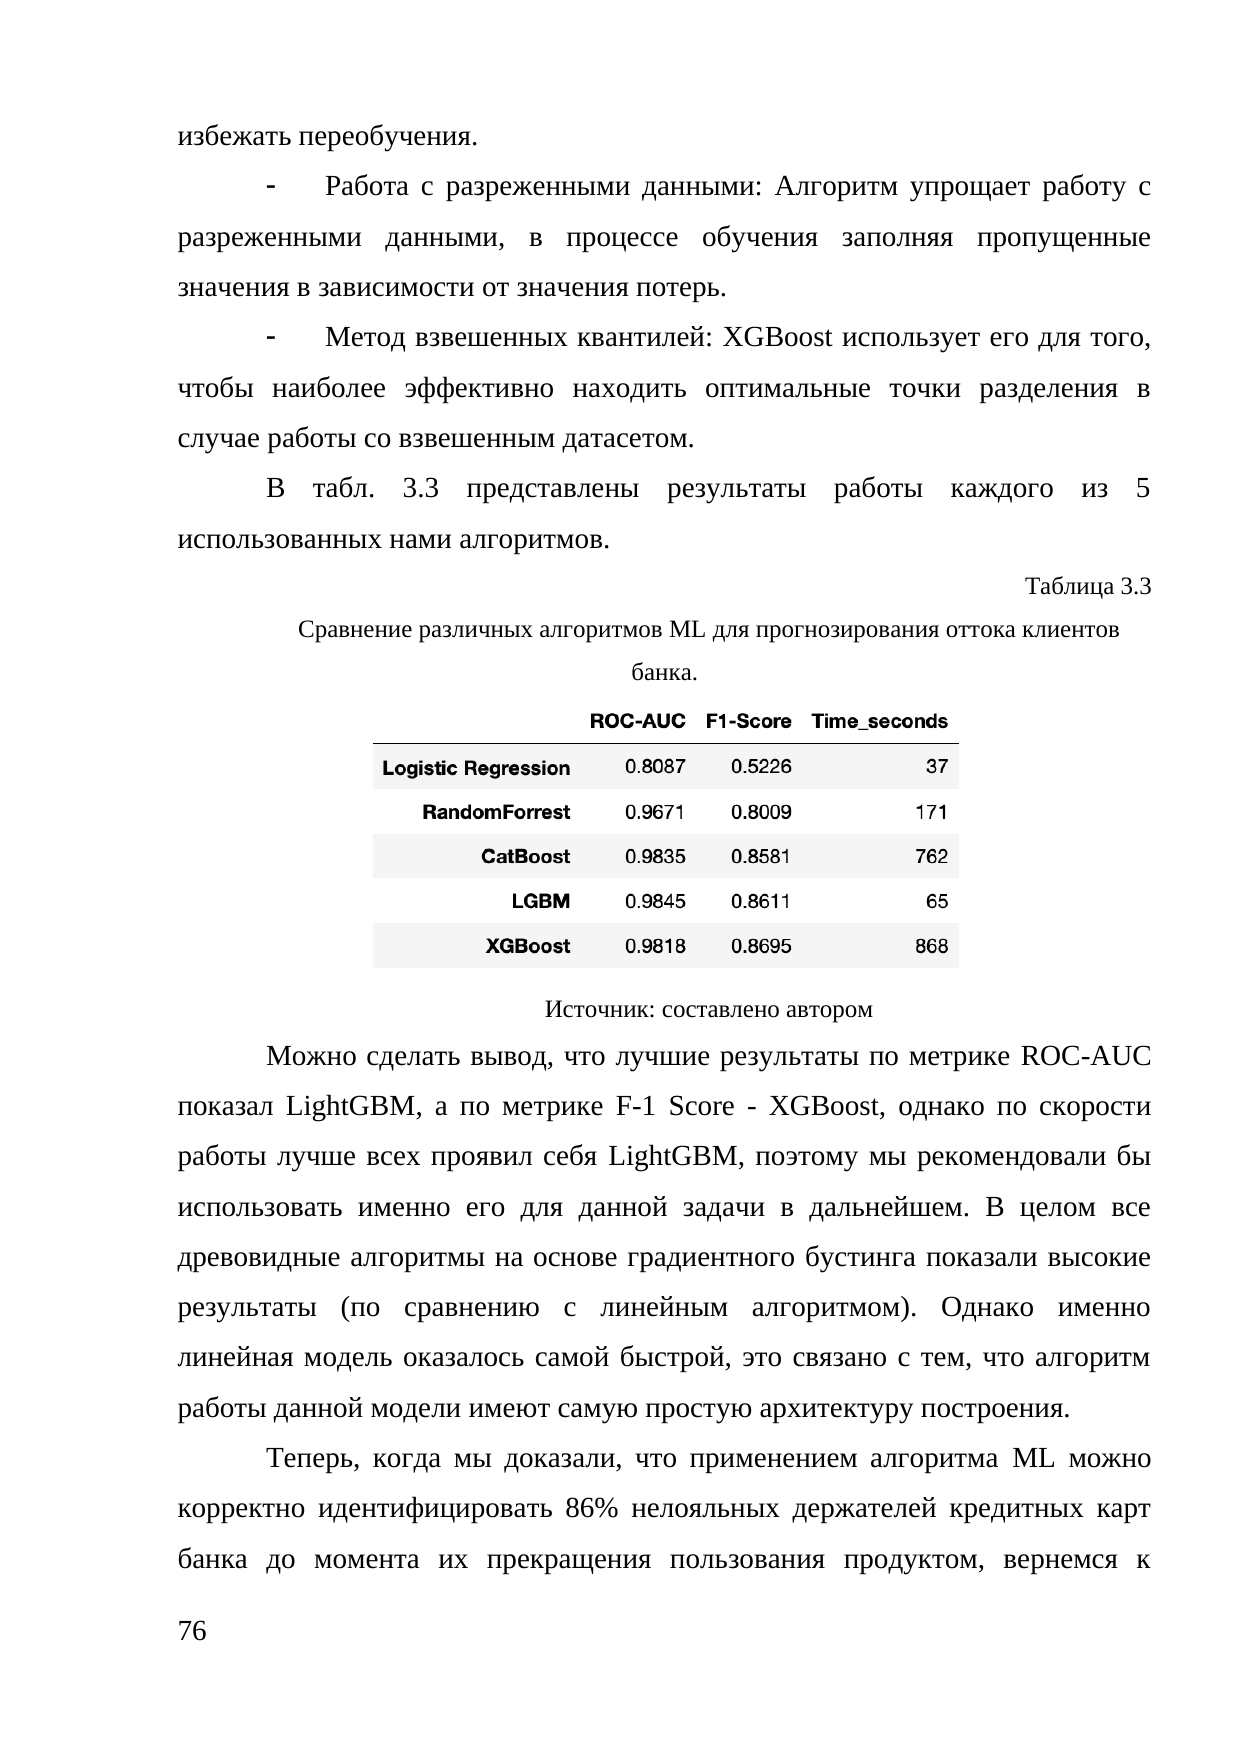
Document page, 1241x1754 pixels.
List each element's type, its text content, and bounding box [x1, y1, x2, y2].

text Таблица 3.3 [177, 571, 1152, 600]
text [177, 1440, 1152, 1574]
text Сравнение различных алгоритмов ML для прогнозирования оттока клиентов банка. [177, 614, 1152, 686]
text В табл. 3.3 представлены результаты работы каждого из 5 использованных нами алгоритмов. [177, 471, 1152, 554]
list Метод взвешенных квантилей: XGBoost использует его для того, чтобы наиболее эффективно находить оптимальные точки разделения в случае работы со взвешенным датасетом. [177, 319, 1152, 454]
text Источник: составлено автором [177, 994, 1152, 1023]
picture [360, 700, 969, 978]
text Можно сделать вывод, что лучшие результаты по метрике ROC-AUC показал LightGBM, а по метрике F-1 Score - XGBoost, однако по скорости работы лучше всех проявил себя LightGBM, поэтому мы рекомендовали бы использовать именно его для данной задачи в дальнейшем. В целом все древовидные алгоритмы на основе градиентного бустинга показали высокие результаты (по сравнению с линейным алгоритмом). Однако именно линейная модель оказалось самой быстрой, это связано с тем, что алгоритм работы данной модели имеют самую простую архитектуру построения. [177, 1038, 1152, 1423]
list Работа с разреженными данными: Алгоритм упрощает работу с разреженными данными, в процессе обучения заполняя пропущенные значения в зависимости от значения потерь. [177, 168, 1152, 303]
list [177, 118, 1152, 152]
